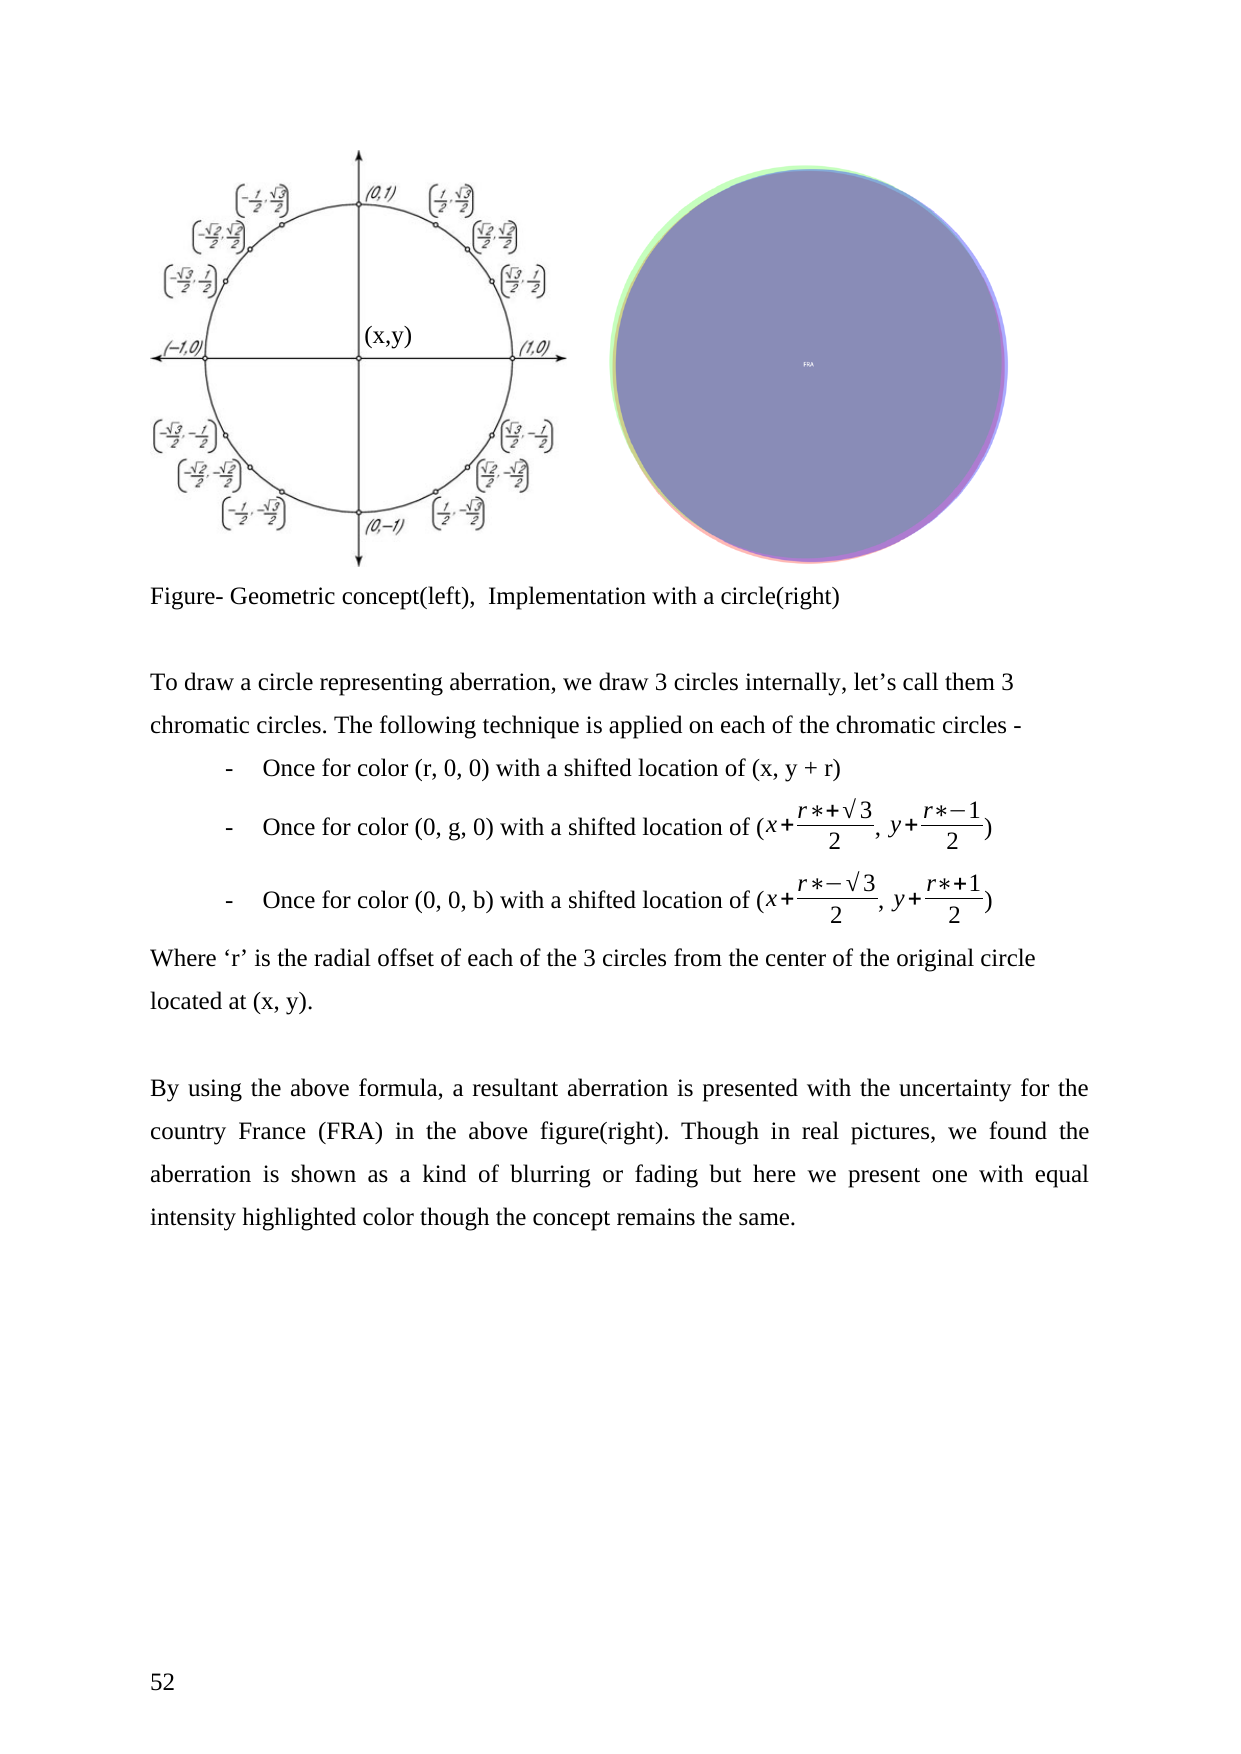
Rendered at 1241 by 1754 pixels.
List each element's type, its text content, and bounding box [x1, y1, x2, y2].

text Where ‘r’ is the radial offset of each of the 3 circles from the center of the original circle located at (x, y). [150, 943, 1090, 1015]
list Once for color (r, 0, 0) with a shifted location of (x, y + r) [225, 753, 1090, 782]
text To draw a circle representing aberration, we draw 3 circles internally, let’s call them 3 chromatic circles. The following technique is applied on each of the chromatic circles - [150, 667, 1090, 739]
list Once for color (0, g, 0) with a shifted location of (, ) [225, 797, 1090, 856]
list Once for color (0, 0, b) with a shifted location of (, ) [225, 870, 1090, 929]
text By using the above formula, a resultant aberration is presented with the uncertainty for the country France (FRA) in the above figure(right). Though in real pictures, we found the aberration is shown as a kind of blurring or fading but here we present one with equal intensity highlighted color though the concept remains the same. [150, 1073, 1090, 1231]
picture [604, 161, 1011, 567]
text Figure- Geometric concept(left), Implementation with a circle(right) [150, 581, 1090, 610]
picture [150, 150, 567, 567]
